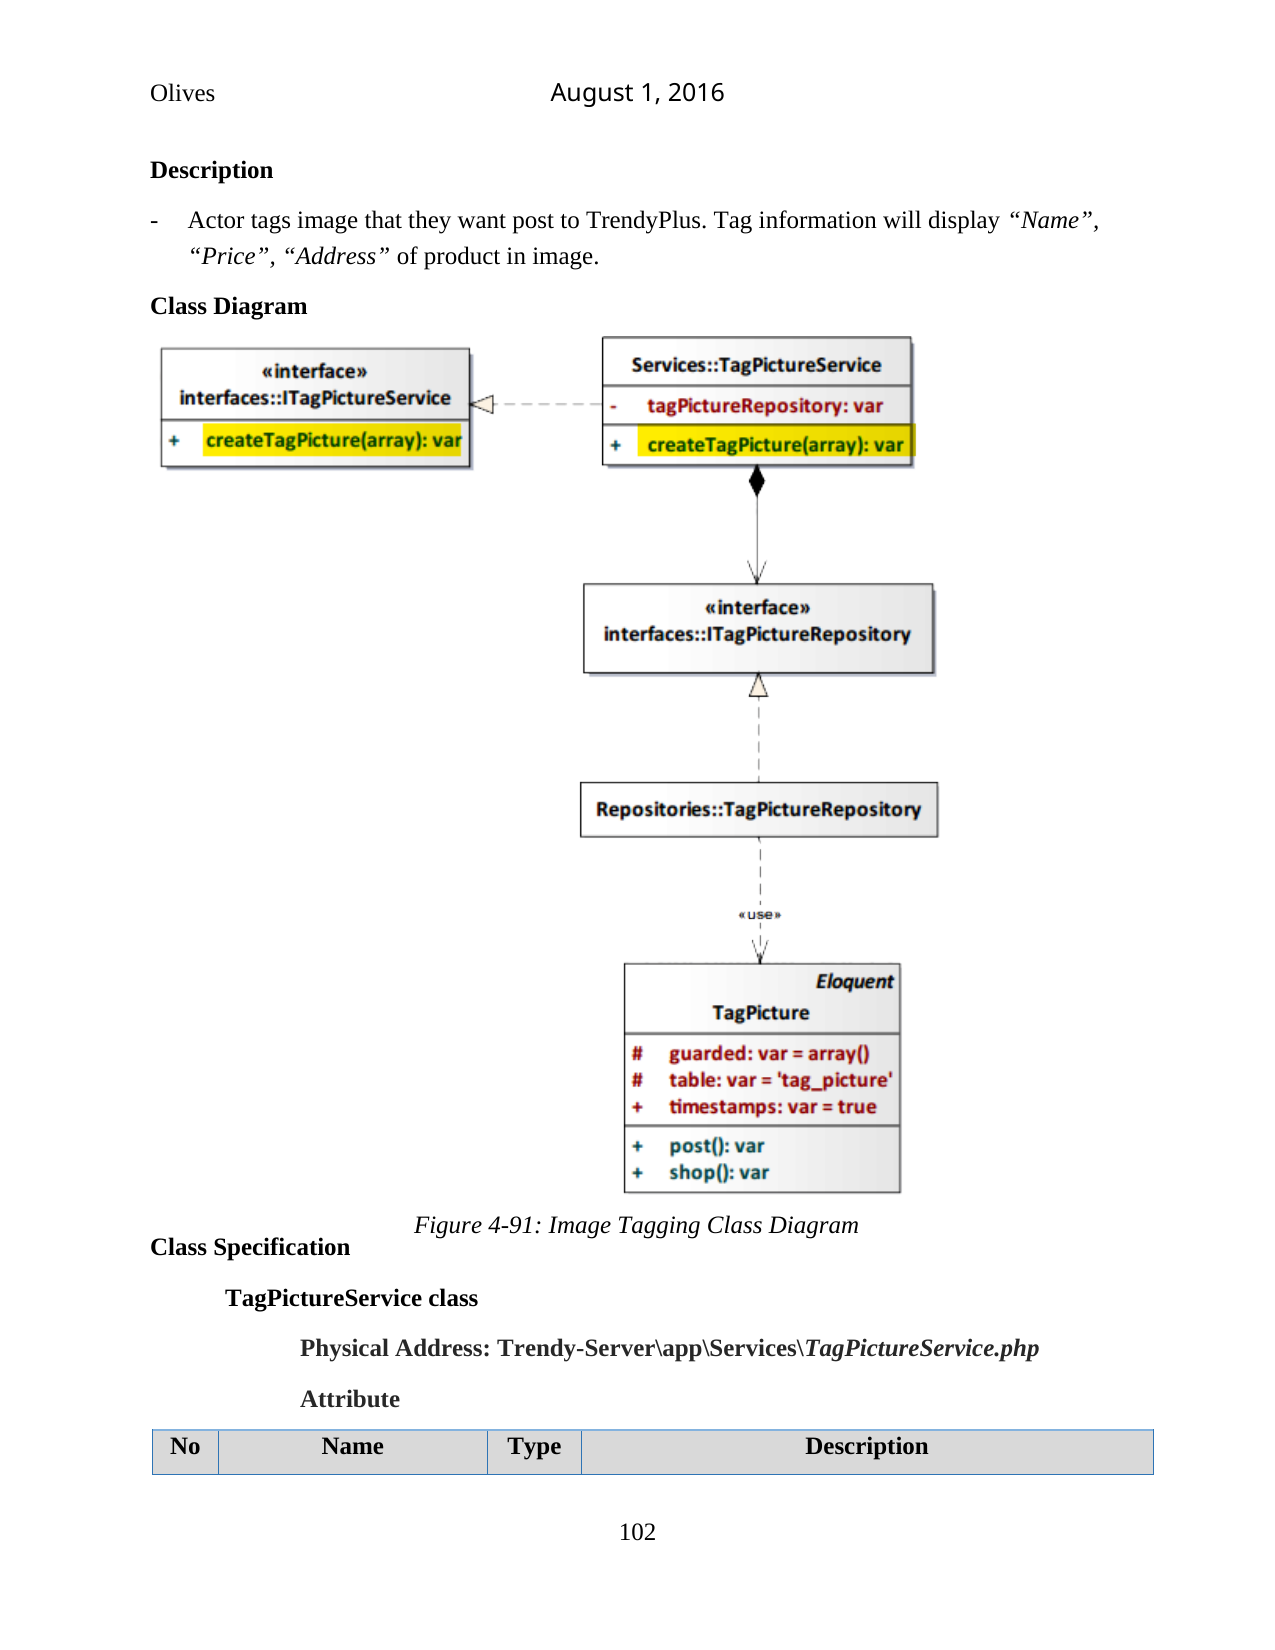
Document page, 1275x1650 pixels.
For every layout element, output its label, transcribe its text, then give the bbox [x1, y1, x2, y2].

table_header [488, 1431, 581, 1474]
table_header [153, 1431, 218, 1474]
picture [150, 336, 968, 1209]
subtitle TagPictureService class [225, 1278, 1125, 1313]
subtitle Description [150, 150, 1125, 185]
subtitle Class Diagram [150, 286, 1125, 322]
subtitle Class Specification [150, 1227, 1125, 1263]
subtitle Attribute [300, 1379, 1125, 1414]
subtitle Physical Address: Trendy-Server\app\Services\TagPictureService.php [300, 1328, 1125, 1364]
list Actor tags image that they want post to TrendyPlus. Tag information will display “Name”, “Price”, “Address” of product in image. [150, 200, 1125, 271]
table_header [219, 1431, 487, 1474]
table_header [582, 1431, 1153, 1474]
